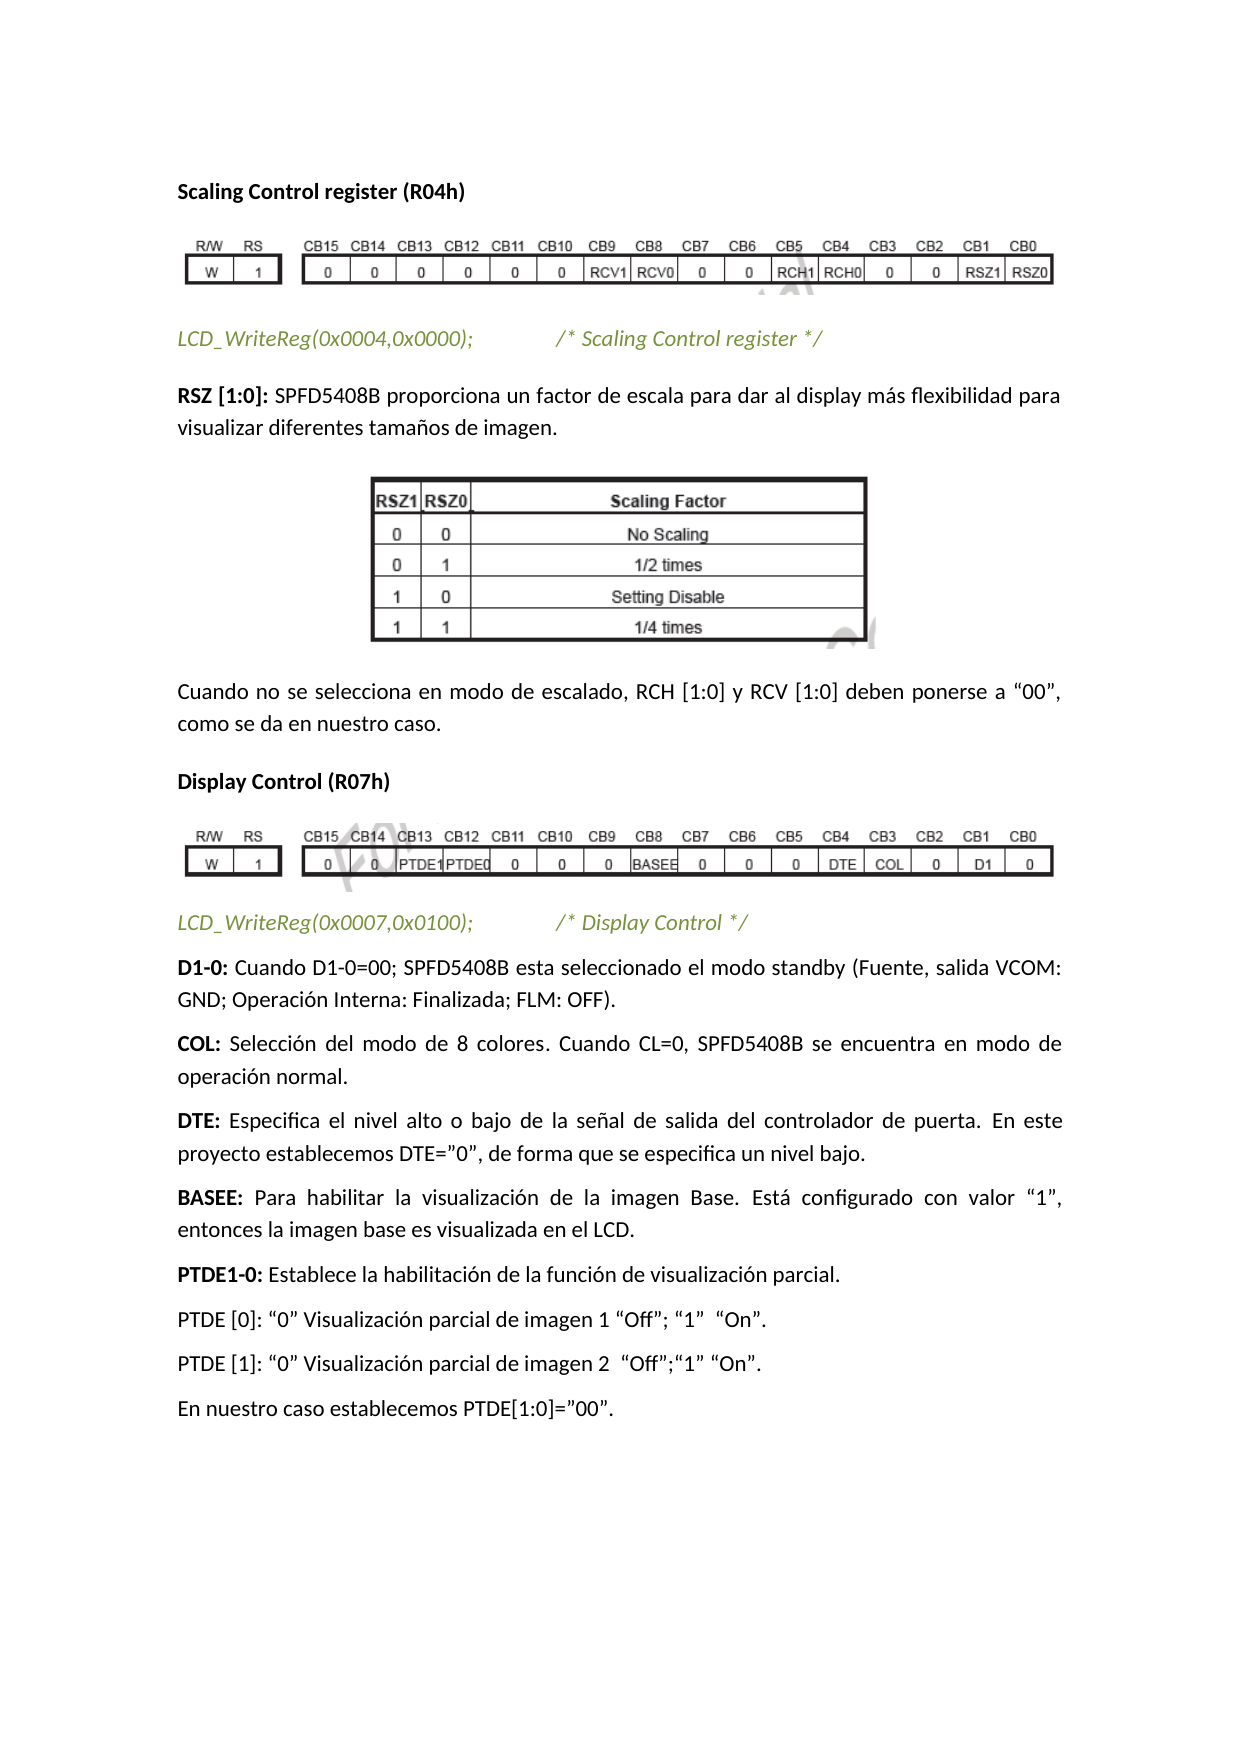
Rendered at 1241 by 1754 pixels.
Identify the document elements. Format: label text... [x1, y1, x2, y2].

text D1-0: Cuando D1-0=00; SPFD5408B esta seleccionado el modo standby (Fuente, salida VCOM: GND; Operación Interna: Finalizada; FLM: OFF). [177, 953, 1063, 1013]
text RSZ [1:0]: SPFD5408B proporciona un factor de escala para dar al display más flexibilidad para visualizar diferentes tamaños de imagen. [177, 381, 1063, 441]
text Scaling Control register (R04h) [177, 177, 1063, 205]
text LCD_WriteReg(0x0007,0x0100); /* Display Control */ [177, 908, 1063, 936]
picture [364, 470, 876, 649]
picture [177, 823, 1063, 892]
text LCD_WriteReg(0x0004,0x0000); /* Scaling Control register */ [177, 324, 1063, 352]
text DTE: Especifica el nivel alto o bajo de la señal de salida del controlador de puerta. En este proyecto establecemos DTE=”0”, de forma que se especifica un nivel bajo. [177, 1106, 1063, 1167]
text Display Control (R07h) [177, 767, 1063, 795]
text PTDE [1]: “0” Visualización parcial de imagen 2 “Off”;“1” “On”. [177, 1349, 1063, 1378]
text BASEE: Para habilitar la visualización de la imagen Base. Está configurado con valor “1”, entonces la imagen base es visualizada en el LCD. [177, 1183, 1063, 1243]
text PTDE1-0: Establece la habilitación de la función de visualización parcial. [177, 1260, 1063, 1288]
text Cuando no se selecciona en modo de escalado, RCH [1:0] y RCV [1:0] deben ponerse a “00”, como se da en nuestro caso. [177, 677, 1063, 738]
text En nuestro caso establecemos PTDE[1:0]=”00”. [177, 1394, 1063, 1422]
text COL: Selección del modo de 8 colores. Cuando CL=0, SPFD5408B se encuentra en modo de operación normal. [177, 1029, 1063, 1090]
picture [177, 234, 1063, 295]
text PTDE [0]: “0” Visualización parcial de imagen 1 “Off”; “1” “On”. [177, 1305, 1063, 1333]
